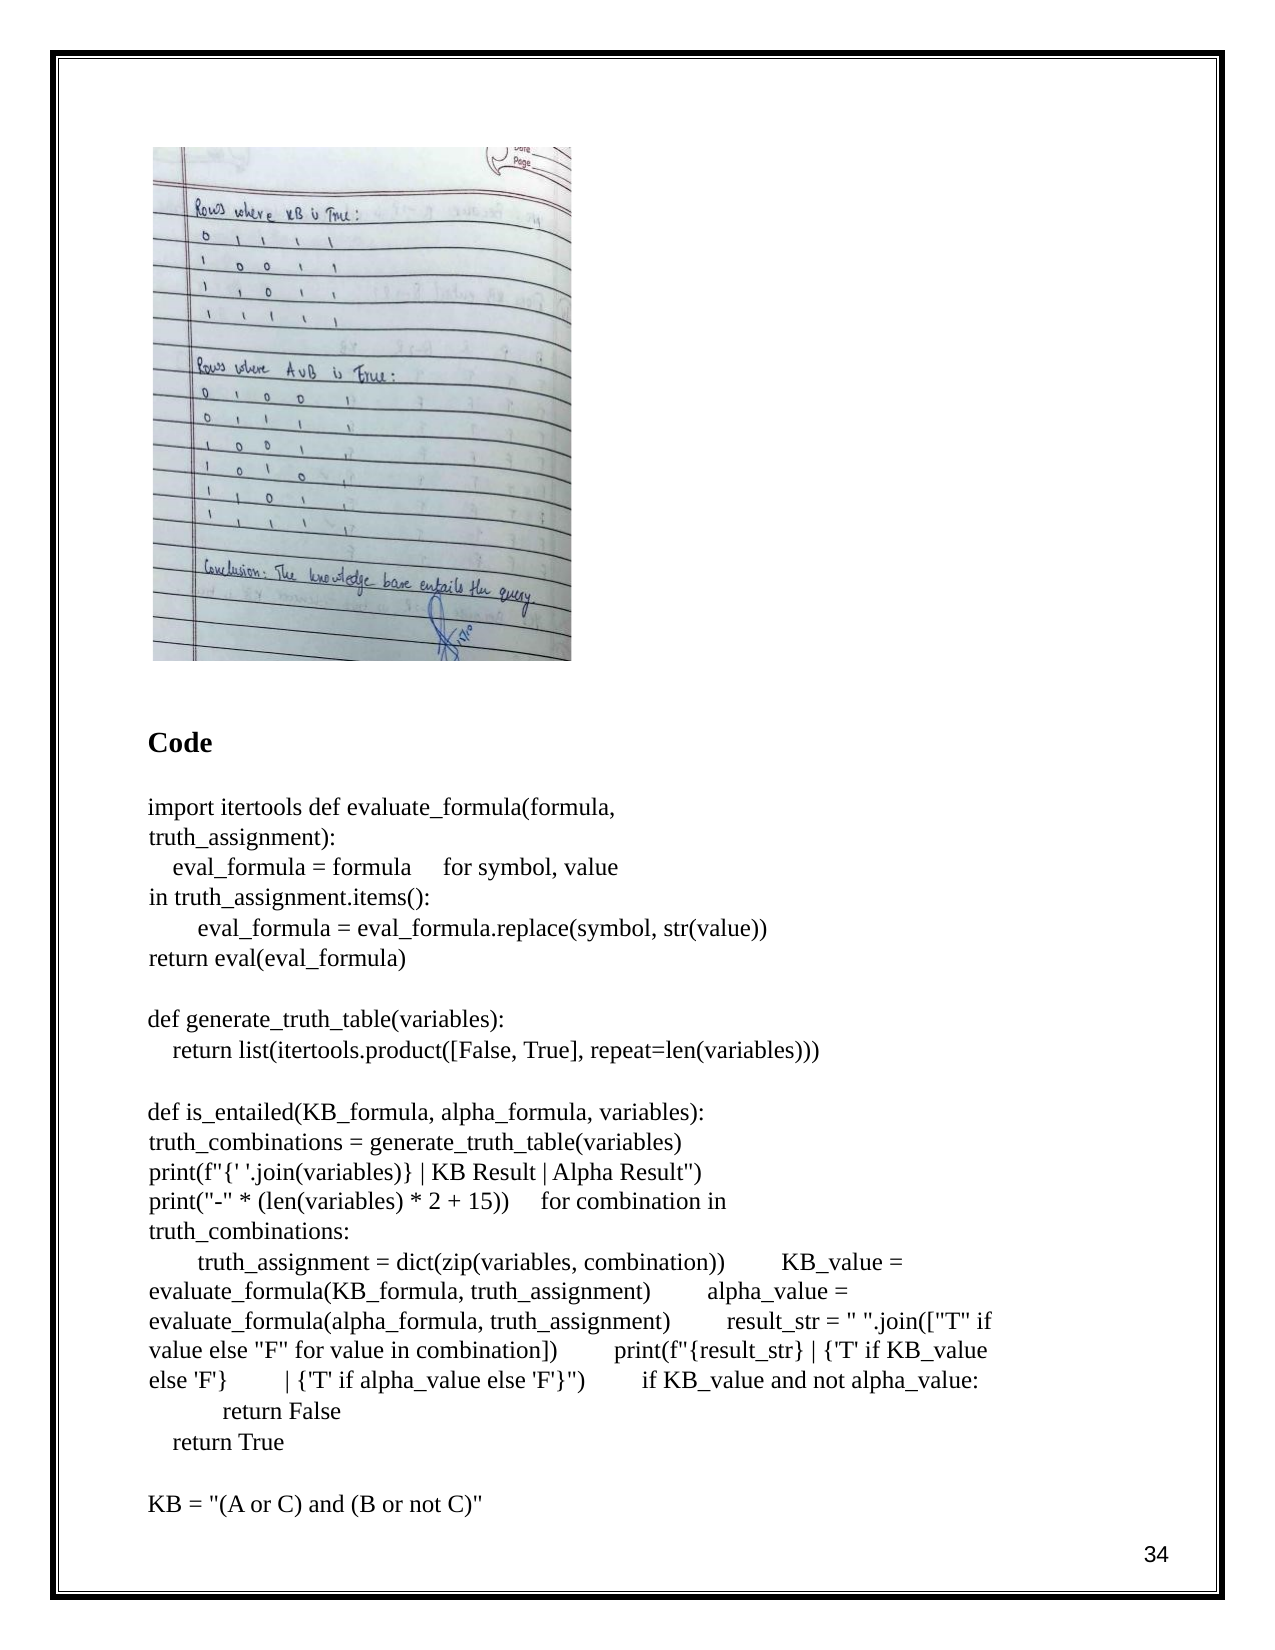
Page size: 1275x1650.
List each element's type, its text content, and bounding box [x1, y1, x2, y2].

text def generate_truth_table(variables): [147, 1004, 971, 1033]
text return True [147, 1427, 971, 1456]
text def is_entailed(KB_formula, alpha_formula, variables): truth_combinations = generate_truth_table(variables) print(f"{' '.join(variables)} | KB Result | Alpha Result") print("-" * (len(variables) * 2 + 15)) for combination in truth_combinations: [147, 1097, 729, 1244]
text eval_formula = formula for symbol, value in truth_assignment.items(): [147, 852, 638, 911]
text KB = "(A or C) and (B or not C)" [147, 1489, 971, 1518]
text return list(itertools.product([False, True], repeat=len(variables))) [147, 1036, 971, 1064]
text eval_formula = eval_formula.replace(symbol, str(value)) return eval(eval_formula) [147, 913, 835, 971]
text truth_assignment = dict(zip(variables, combination)) KB_value = evaluate_formula(KB_formula, truth_assignment) alpha_value = evaluate_formula(alpha_formula, truth_assignment) result_str = " ".join(["T" if value else "F" for value in combination]) print(f"{result_str} | {'T' if KB_value else 'F'} | {'T' if alpha_value else 'F'}") if KB_value and not alpha_value: [147, 1247, 1016, 1394]
text return False [147, 1396, 971, 1425]
picture [152, 147, 572, 661]
text import itertools def evaluate_formula(formula, truth_assignment): [147, 792, 649, 850]
subtitle Code [147, 725, 1178, 758]
